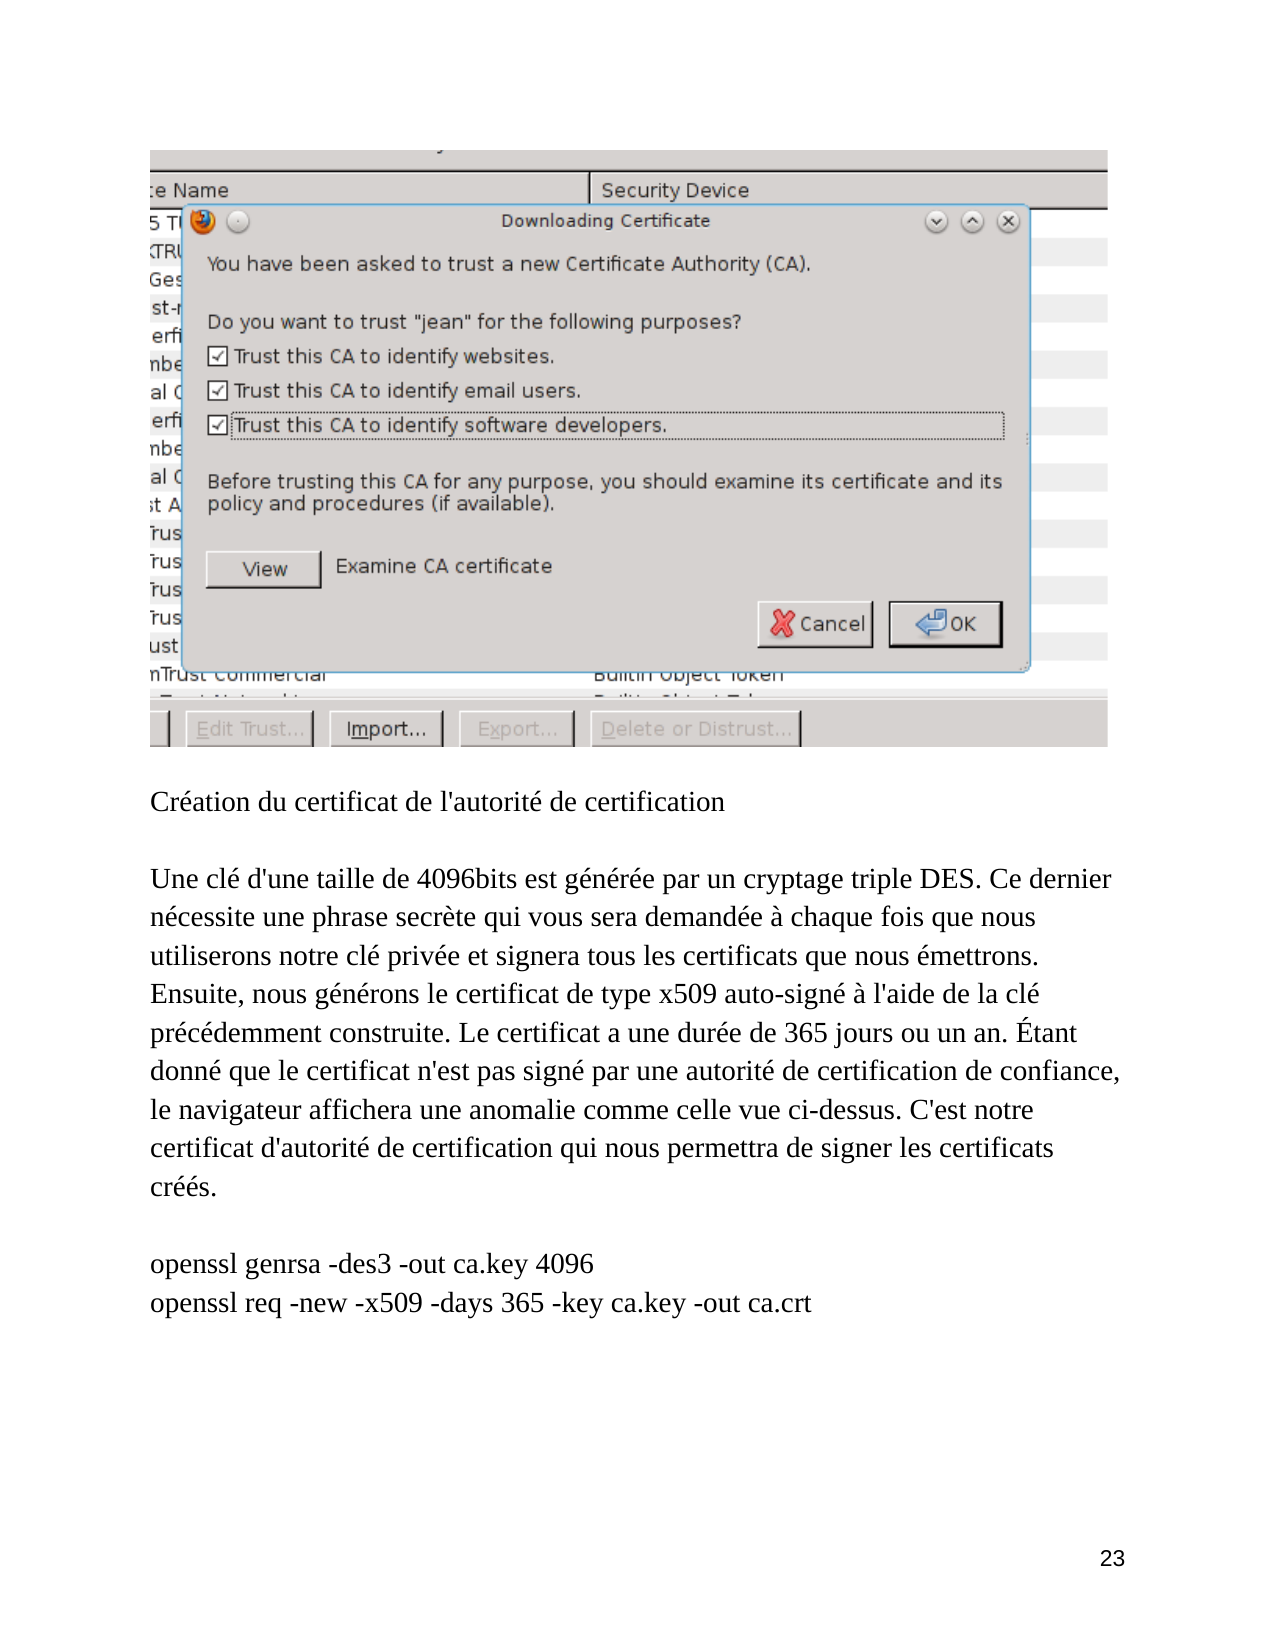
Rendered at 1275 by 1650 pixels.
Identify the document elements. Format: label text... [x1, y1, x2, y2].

text Une clé d'une taille de 4096bits est générée par un cryptage triple DES. Ce dernier nécessite une phrase secrète qui vous sera demandée à chaque fois que nous utiliserons notre clé privée et signera tous les certificats que nous émettrons. Ensuite, nous générons le certificat de type x509 auto-signé à l'aide de la clé précédemment construite. Le certificat a une durée de 365 jours ou un an. Étant donné que le certificat n'est pas signé par une autorité de certification de confiance, le navigateur affichera une anomalie comme celle vue ci-dessus. C'est notre certificat d'autorité de certification qui nous permettra de signer les certificats créés. [150, 861, 1125, 1203]
picture [150, 150, 1108, 747]
text openssl genrsa -des3 -out ca.key 4096 [150, 1246, 1125, 1280]
text Création du certificat de l'autorité de certification [150, 784, 1125, 817]
text openssl req -new -x509 -days 365 -key ca.key -out ca.crt [150, 1285, 1125, 1318]
